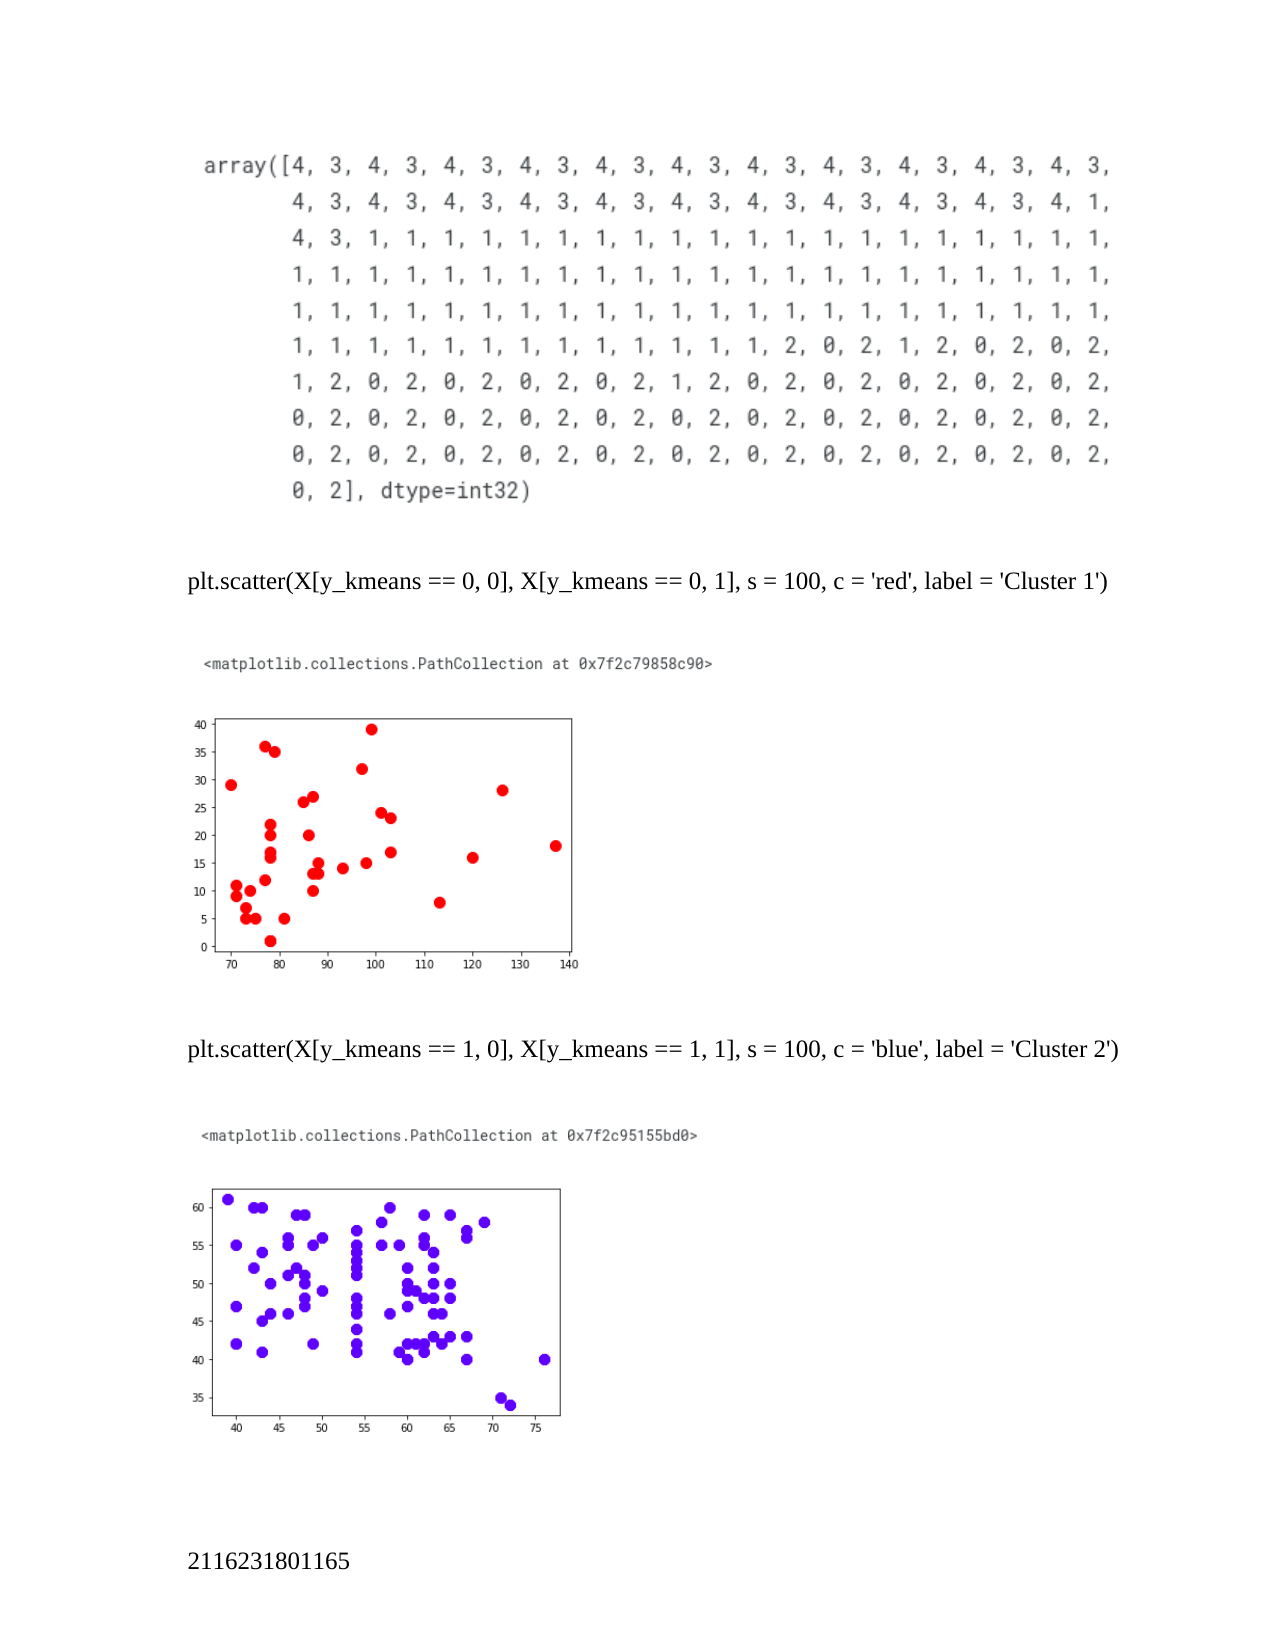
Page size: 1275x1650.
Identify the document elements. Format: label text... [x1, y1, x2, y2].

text plt.scatter(X[y_kmeans == 1, 0], X[y_kmeans == 1, 1], s = 100, c = 'blue', label = 'Cluster 2') [187, 1034, 1125, 1062]
picture [187, 1120, 703, 1436]
picture [187, 150, 1163, 509]
text plt.scatter(X[y_kmeans == 0, 0], X[y_kmeans == 0, 1], s = 100, c = 'red', label = 'Cluster 1') [187, 566, 1125, 594]
picture [187, 652, 716, 977]
